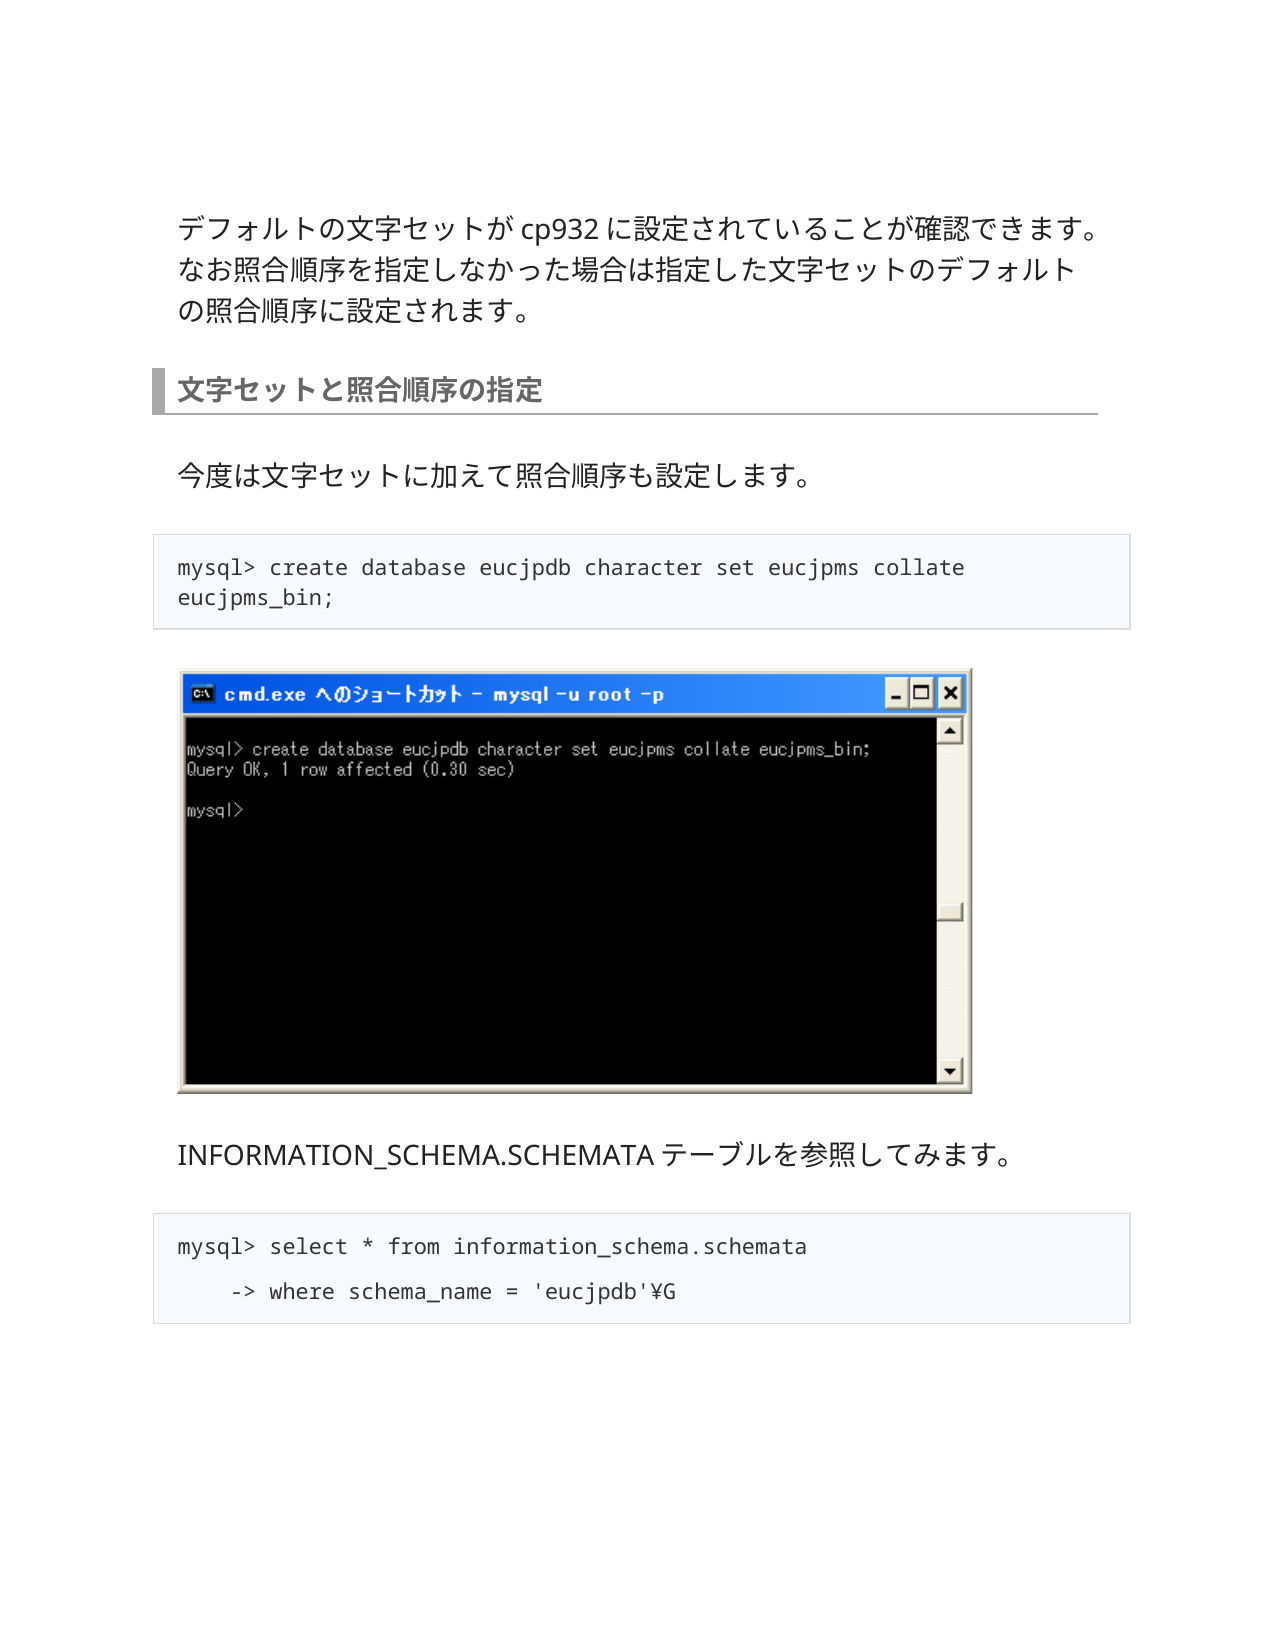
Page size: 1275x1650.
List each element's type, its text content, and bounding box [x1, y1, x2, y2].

text 今度は文字セットに加えて照合順序も設定します。 [177, 454, 1098, 494]
text 文字セットと照合順序の指定 [165, 368, 1098, 413]
text mysql> create database eucjpdb character set eucjpms collate eucjpms_bin; [154, 535, 1129, 628]
text デフォルトの文字セットがcp932に設定されていることが確認できます。なお照合順序を指定しなかった場合は指定した文字セットのデフォルトの照合順序に設定されます。 [177, 207, 1098, 329]
text -> where schema_name = 'eucjpdb'¥G [154, 1258, 1129, 1323]
text INFORMATION_SCHEMA.SCHEMATAテーブルを参照してみます。 [177, 1133, 1098, 1173]
text mysql> select * from information_schema.schemata [154, 1214, 1129, 1258]
picture [177, 668, 973, 1094]
